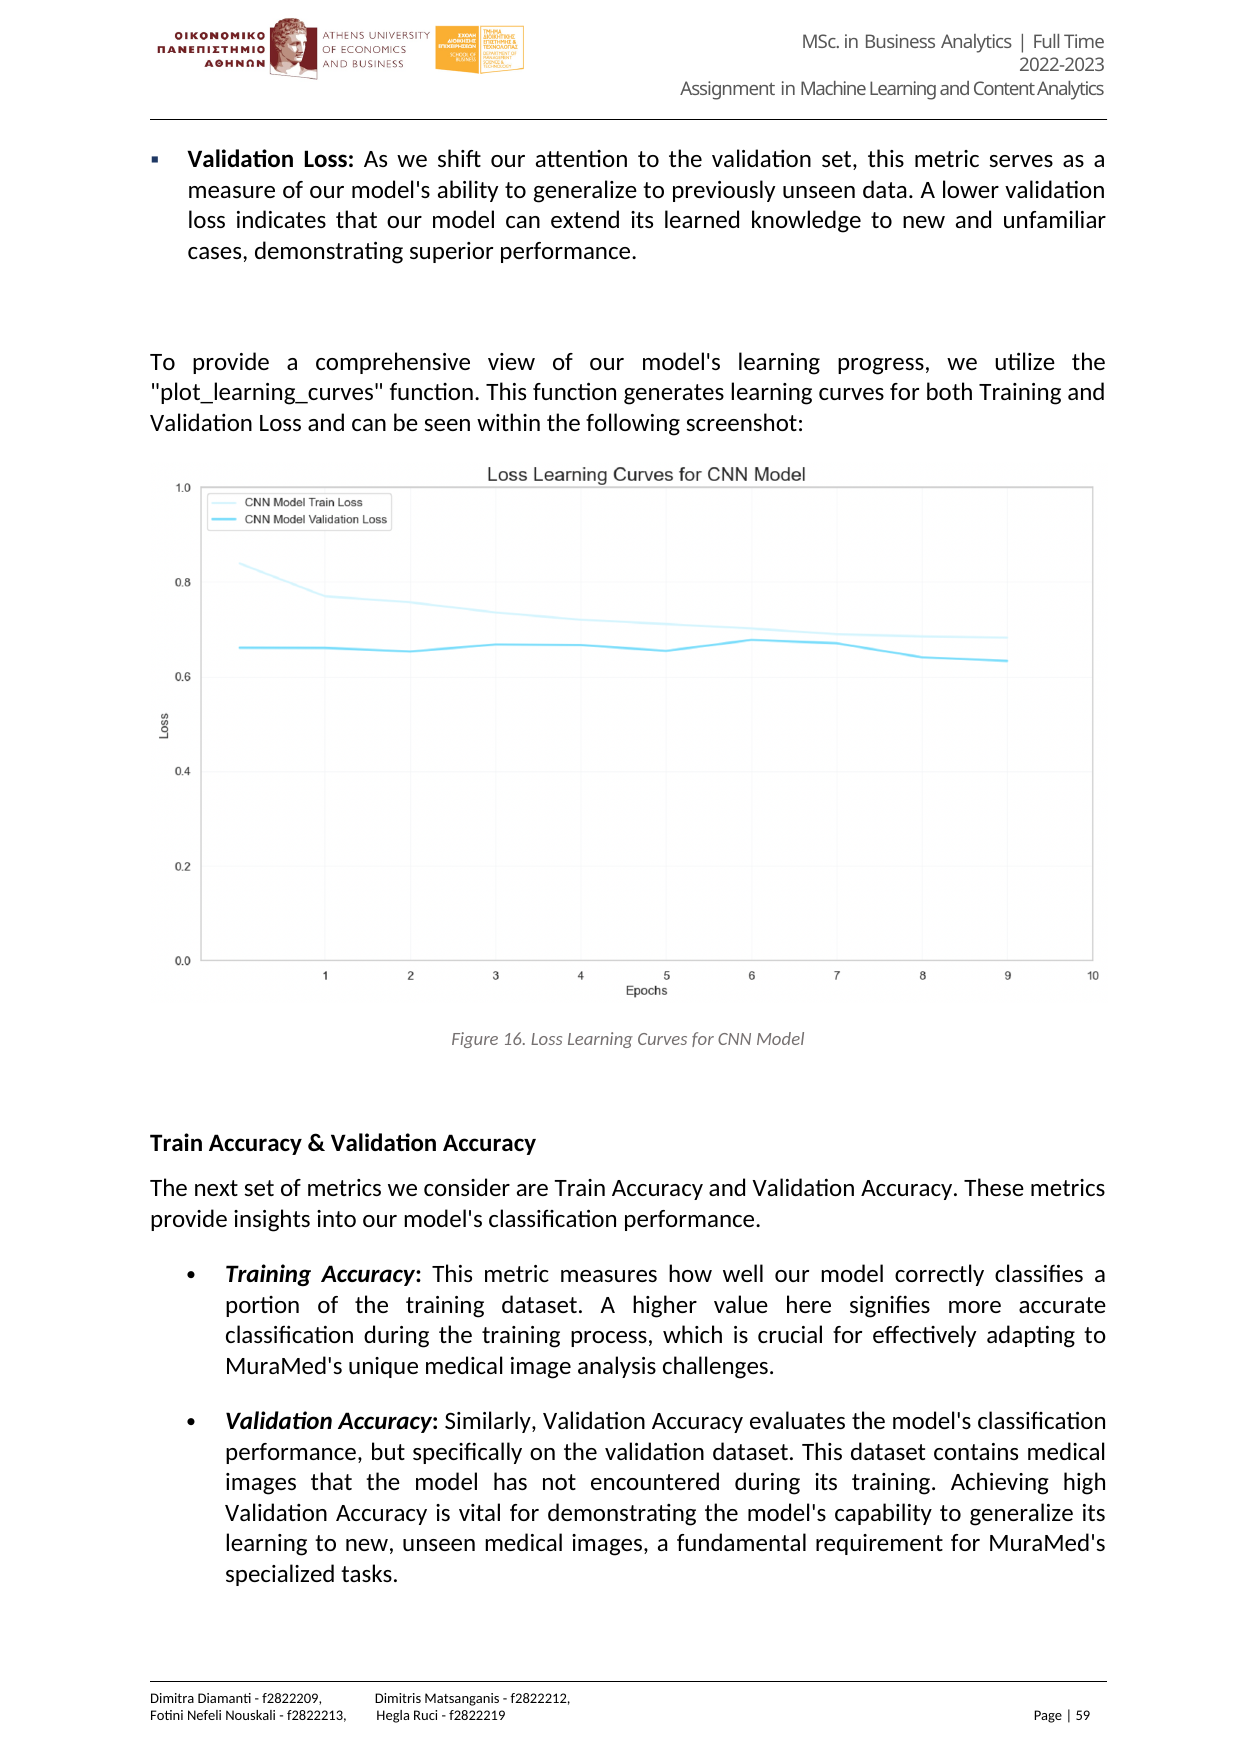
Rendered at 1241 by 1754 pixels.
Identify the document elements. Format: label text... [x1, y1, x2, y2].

list Training Accuracy: This metric measures how well our model correctly classifies a portion of the training dataset. A higher value here signifies more accurate classification during the training process, which is crucial for effectively adapting to MuraMed's unique medical image analysis challenges. [187, 1258, 1107, 1381]
picture [151, 17, 526, 82]
list Validation Loss: As we shift our attention to the validation set, this metric serves as a measure of our model's ability to generalize to previously unseen data. A lower validation loss indicates that our model can extend its learned knowledge to new and unfamiliar cases, demonstrating superior performance. [150, 143, 1107, 265]
text Figure 16. Loss Learning Curves for CNN Model [150, 1027, 1107, 1050]
text To provide a comprehensive view of our model's learning progress, we utilize the "plot_learning_curves" function. This function generates learning curves for both Training and Validation Loss and can be seen within the following screenshot: [150, 346, 1107, 437]
subtitle Train Accuracy & Validation Accuracy [150, 1127, 1107, 1157]
list Validation Accuracy: Similarly, Validation Accuracy evaluates the model's classification performance, but specifically on the validation dataset. This dataset contains medical images that the model has not encountered during its training. Achieving high Validation Accuracy is vital for demonstrating the model's capability to generalize its learning to new, unseen medical images, a fundamental requirement for MuraMed's specialized tasks. [187, 1406, 1107, 1589]
picture [150, 462, 1108, 1003]
text The next set of metrics we consider are Train Accuracy and Validation Accuracy. These metrics provide insights into our model's classification performance. [150, 1172, 1107, 1233]
